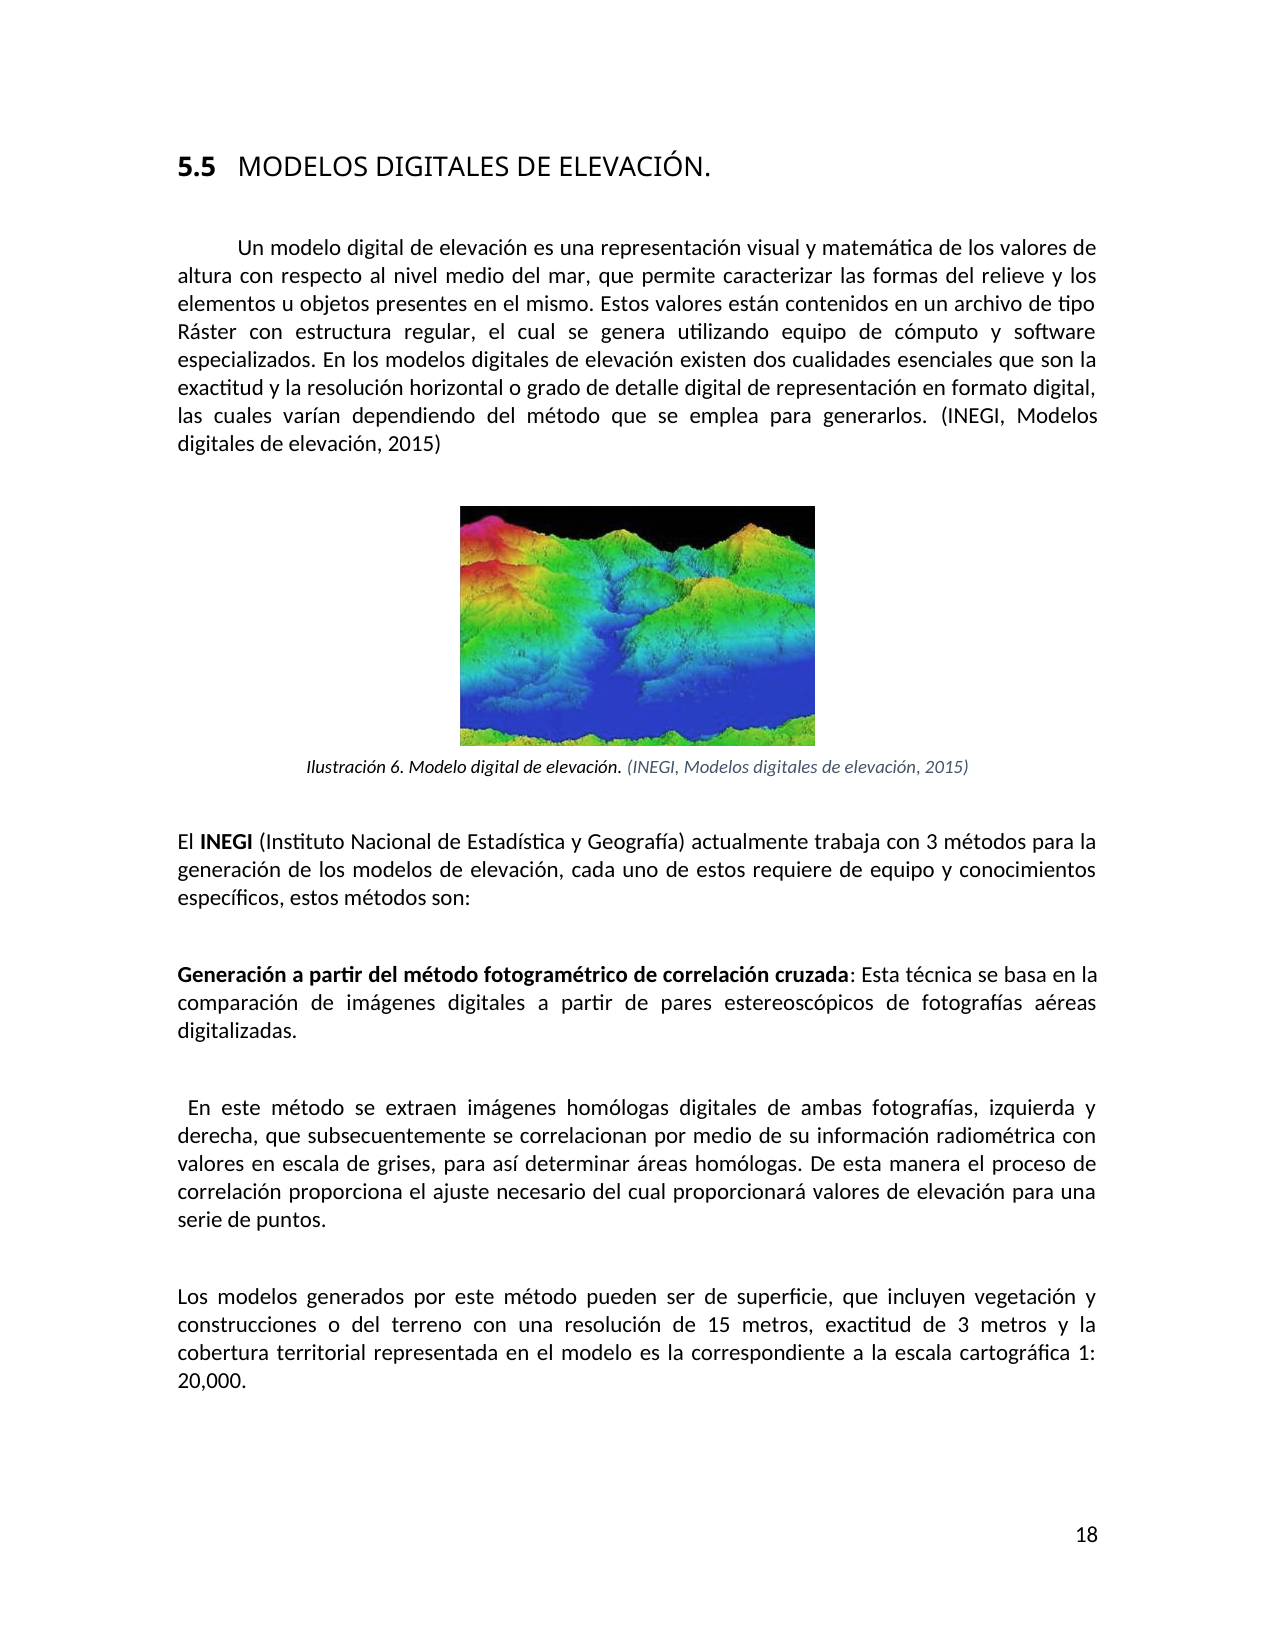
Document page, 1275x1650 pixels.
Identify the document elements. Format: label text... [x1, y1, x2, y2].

text El INEGI (Instituto Nacional de Estadística y Geografía) actualmente trabaja con 3 métodos para la generación de los modelos de elevación, cada uno de estos requiere de equipo y conocimientos específicos, estos métodos son: [177, 827, 1098, 911]
subtitle MODELOS DIGITALES DE ELEVACIÓN. [177, 148, 1098, 184]
text Generación a partir del método fotogramétrico de correlación cruzada: Esta técnica se basa en la comparación de imágenes digitales a partir de pares estereoscópicos de fotografías aéreas digitalizadas. [177, 960, 1098, 1044]
picture [460, 506, 815, 746]
text Un modelo digital de elevación es una representación visual y matemática de los valores de altura con respecto al nivel medio del mar, que permite caracterizar las formas del relieve y los elementos u objetos presentes en el mismo. Estos valores están contenidos en un archivo de tipo Ráster con estructura regular, el cual se genera utilizando equipo de cómputo y software especializados. En los modelos digitales de elevación existen dos cualidades esenciales que son la exactitud y la resolución horizontal o grado de detalle digital de representación en formato digital, las cuales varían dependiendo del método que se emplea para generarlos. [177, 233, 1098, 457]
text Ilustración 16. Modelo digital de elevación. [177, 756, 1098, 778]
text Los modelos generados por este método pueden ser de superficie, que incluyen vegetación y construcciones o del terreno con una resolución de 15 metros, exactitud de 3 metros y la cobertura territorial representada en el modelo es la correspondiente a la escala cartográfica 1: 20,000. [177, 1282, 1098, 1394]
text En este método se extraen imágenes homólogas digitales de ambas fotografías, izquierda y derecha, que subsecuentemente se correlacionan por medio de su información radiométrica con valores en escala de grises, para así determinar áreas homólogas. De esta manera el proceso de correlación proporciona el ajuste necesario del cual proporcionará valores de elevación para una serie de puntos. [177, 1093, 1098, 1233]
